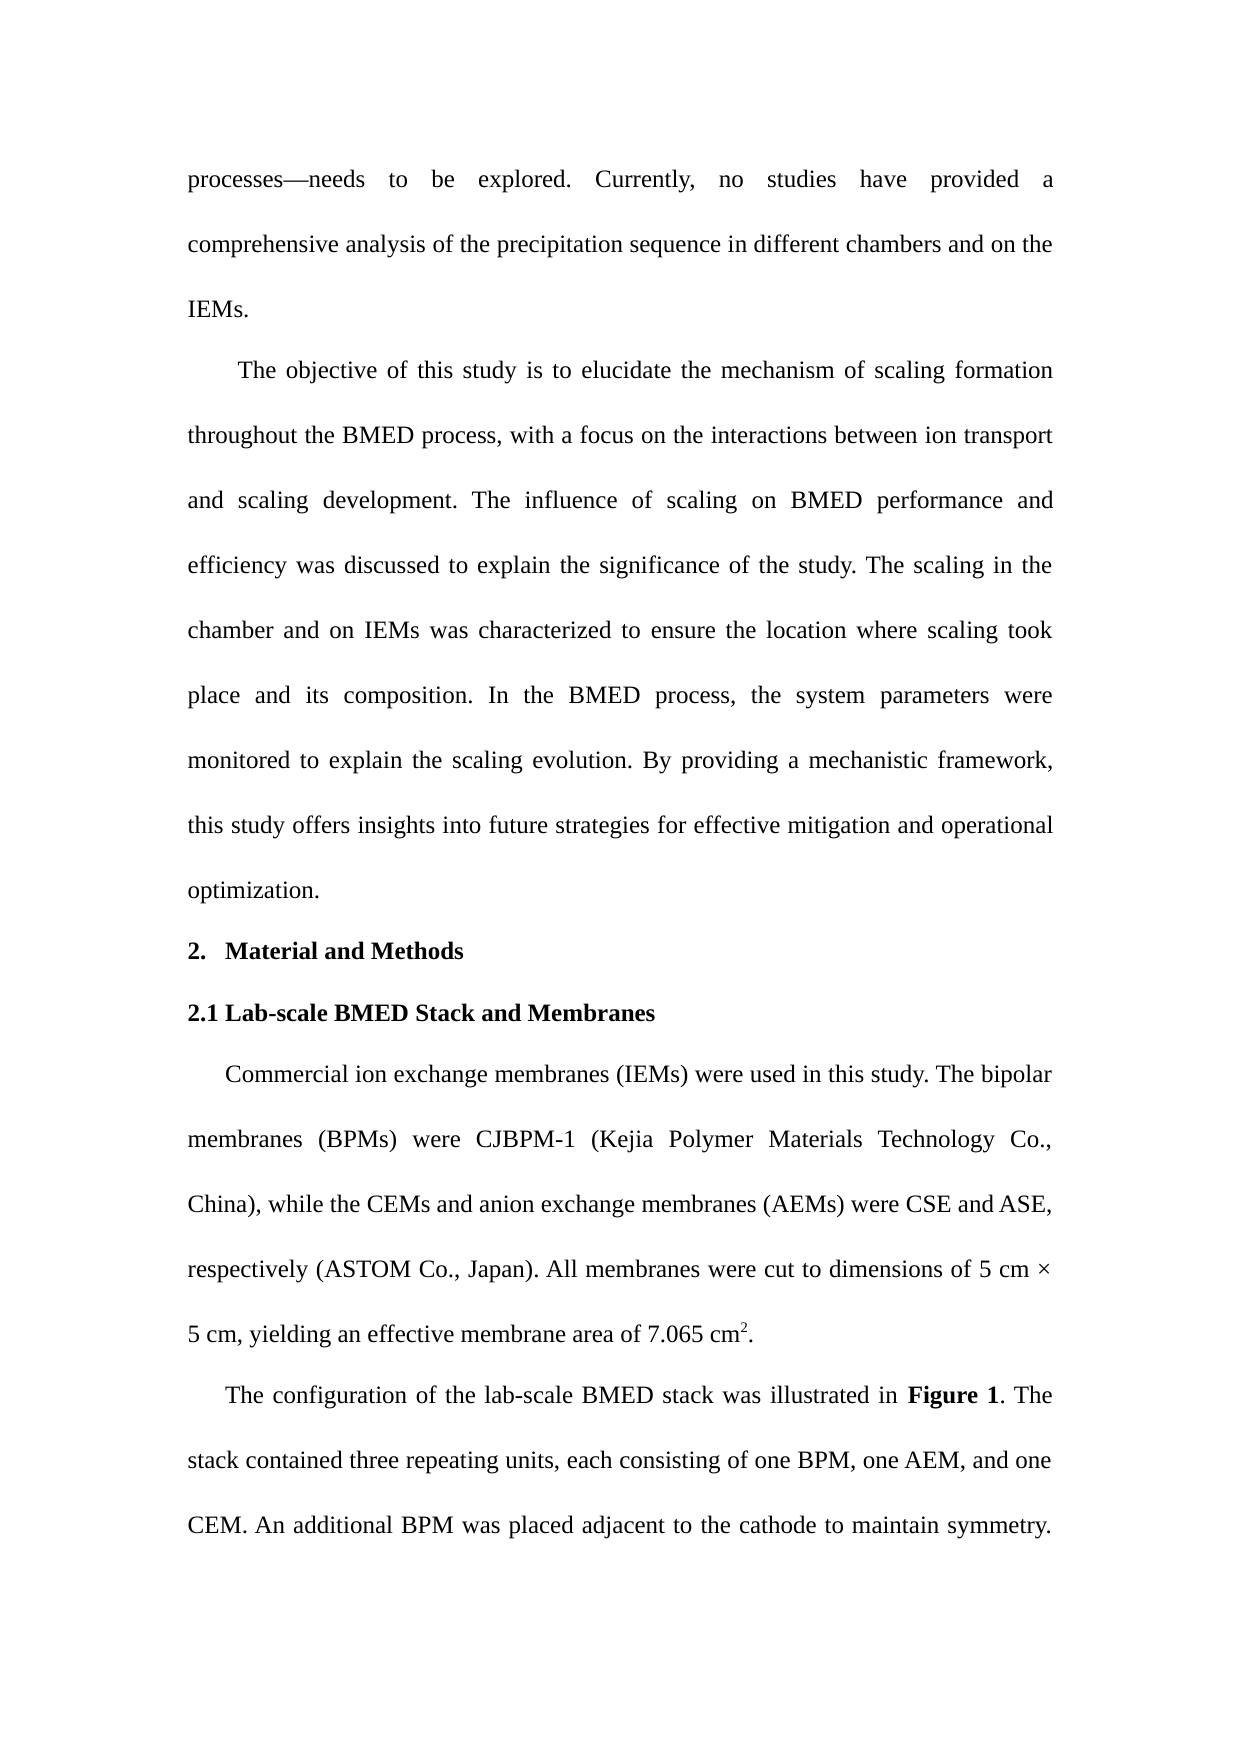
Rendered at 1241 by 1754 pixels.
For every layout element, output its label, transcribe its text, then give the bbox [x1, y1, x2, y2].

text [187, 1378, 1053, 1541]
text The objective of this study is to elucidate the mechanism of scaling formation throughout the BMED process, with a focus on the interactions between ion transport and scaling development. The influence of scaling on BMED performance and efficiency was discussed to explain the significance of the study. The scaling in the chamber and on IEMs was characterized to ensure the location where scaling took place and its composition. In the BMED process, the system parameters were monitored to explain the scaling evolution. By providing a mechanistic framework, this study offers insights into future strategies for effective mitigation and operational optimization. [187, 353, 1054, 906]
list Lab-scale BMED Stack and Membranes [187, 996, 1053, 1028]
list Material and Methods [187, 934, 1053, 967]
text Commercial ion exchange membranes (IEMs) were used in this study. The bipolar membranes (BPMs) were CJBPM-1 (Kejia Polymer Materials Technology Co., China), while the CEMs and anion exchange membranes (AEMs) were CSE and ASE, respectively (ASTOM Co., Japan). All membranes were cut to dimensions of 5 cm × 5 cm, yielding an effective membrane area of 7.065 cm2. [187, 1057, 1053, 1349]
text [187, 162, 1054, 324]
